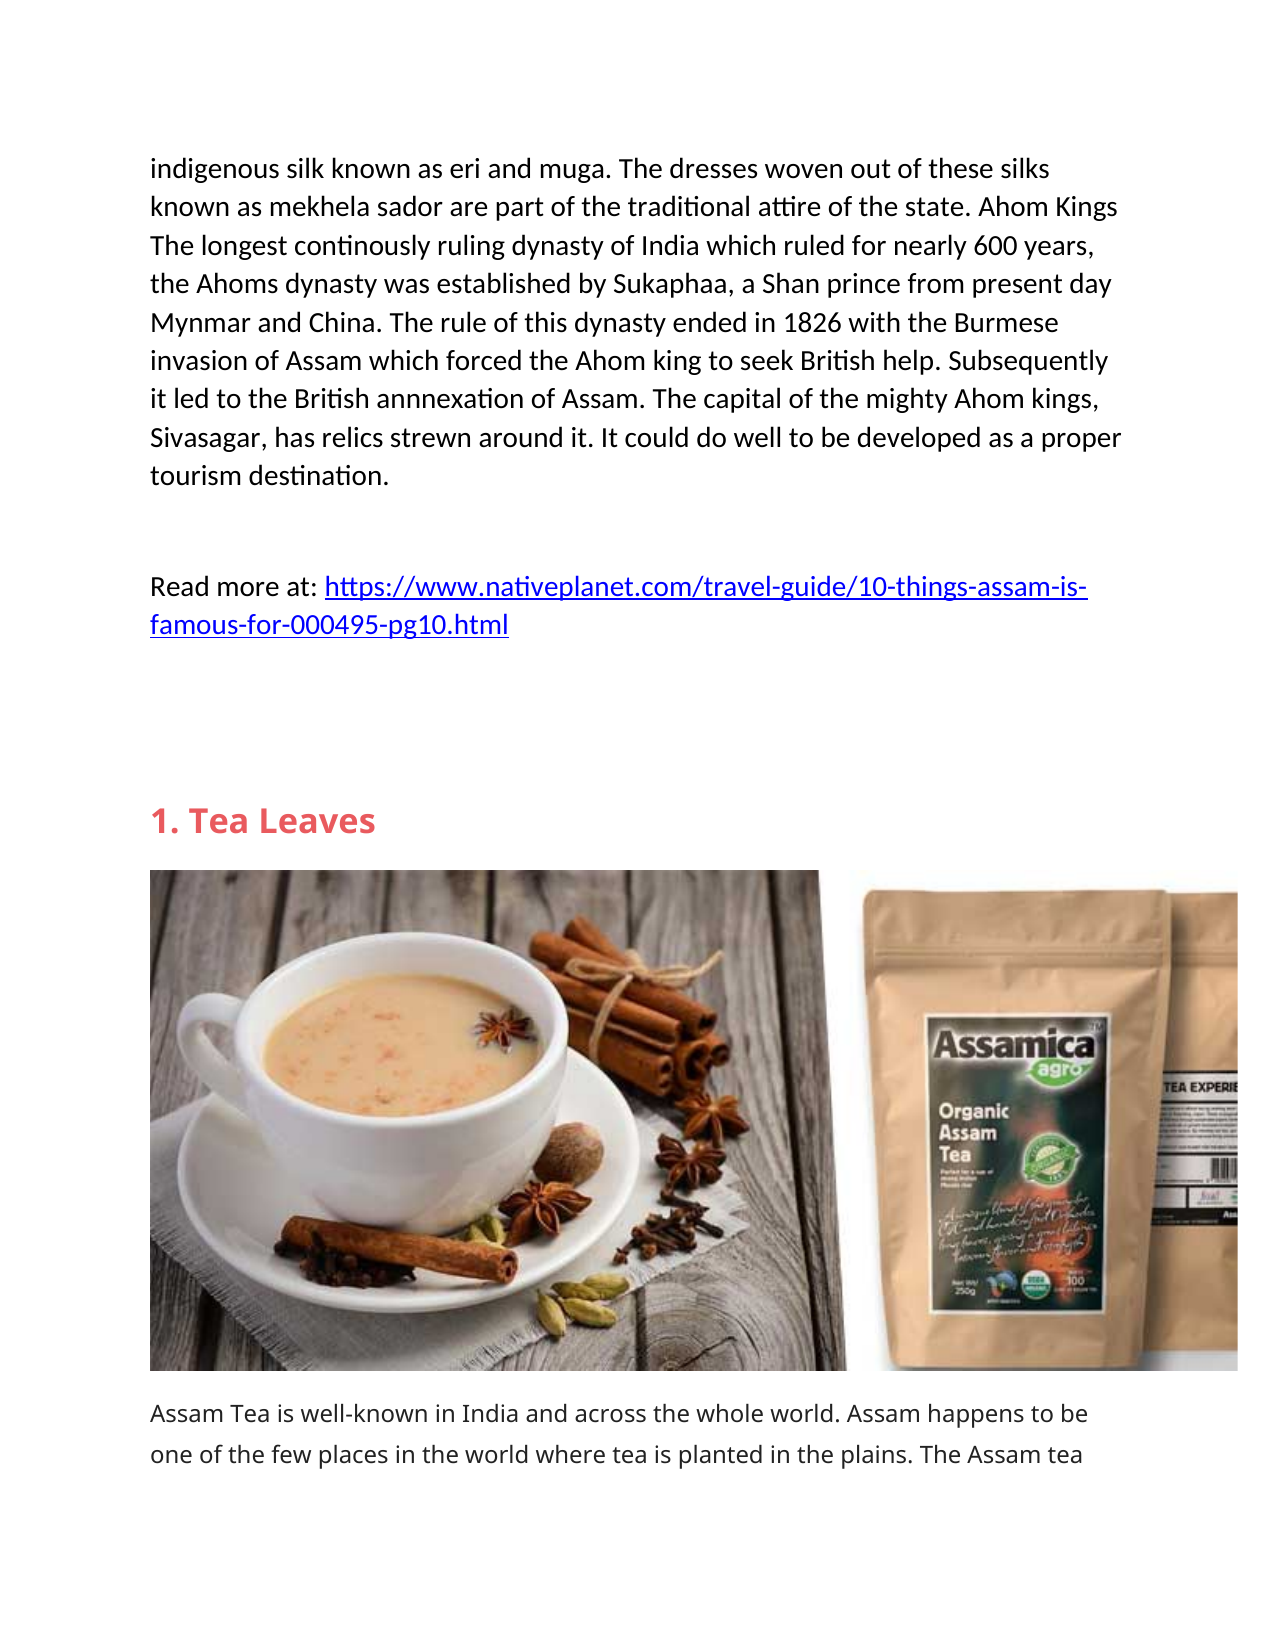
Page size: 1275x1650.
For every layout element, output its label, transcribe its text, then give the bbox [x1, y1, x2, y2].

text Read more at: https://www.nativeplanet.com/travel-guide/10-things-assam-is-famous-for-000495-pg10.html [150, 568, 1125, 642]
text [150, 150, 1125, 493]
picture [150, 870, 1238, 1371]
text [150, 1389, 1125, 1471]
subtitle 1. Tea Leaves [150, 797, 1125, 844]
